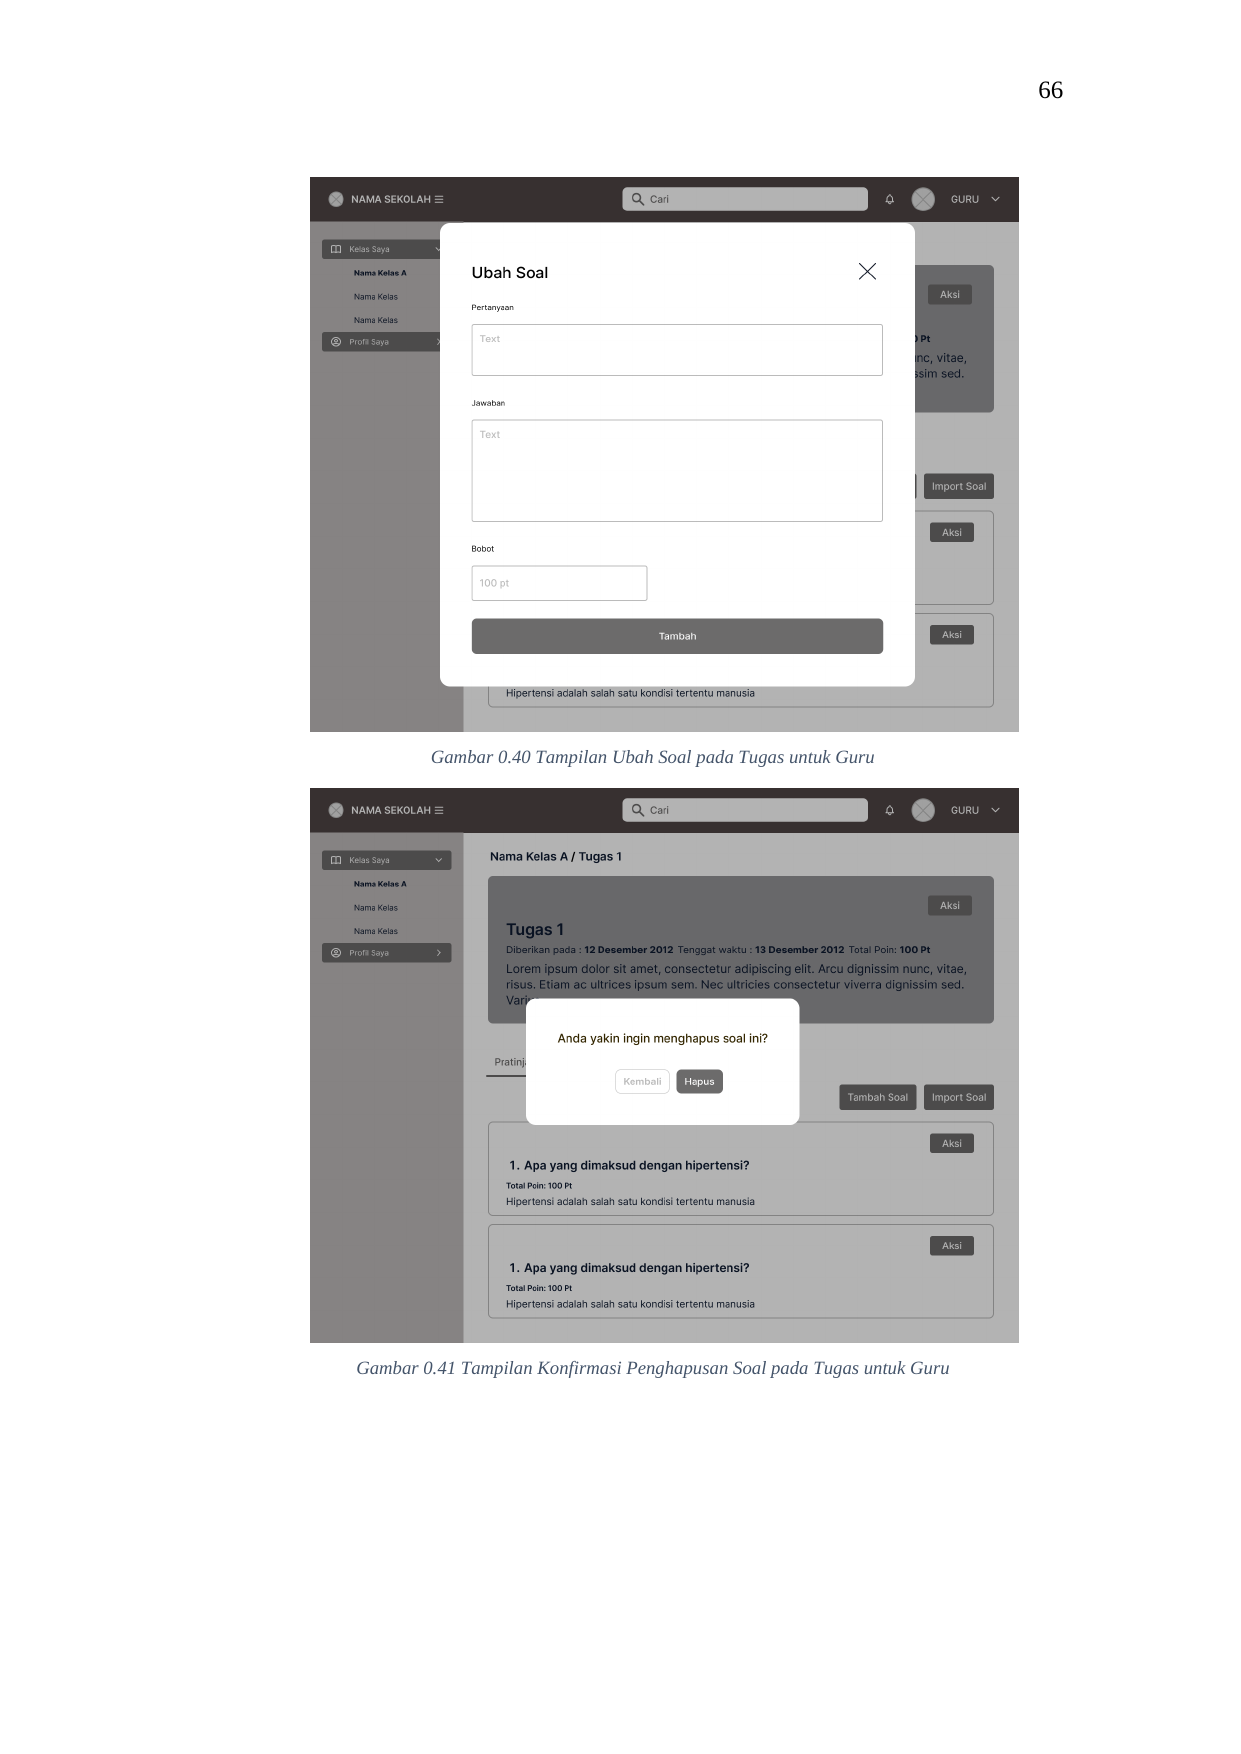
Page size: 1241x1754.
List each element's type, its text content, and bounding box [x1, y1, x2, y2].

picture [310, 177, 1019, 732]
picture [310, 788, 1019, 1343]
